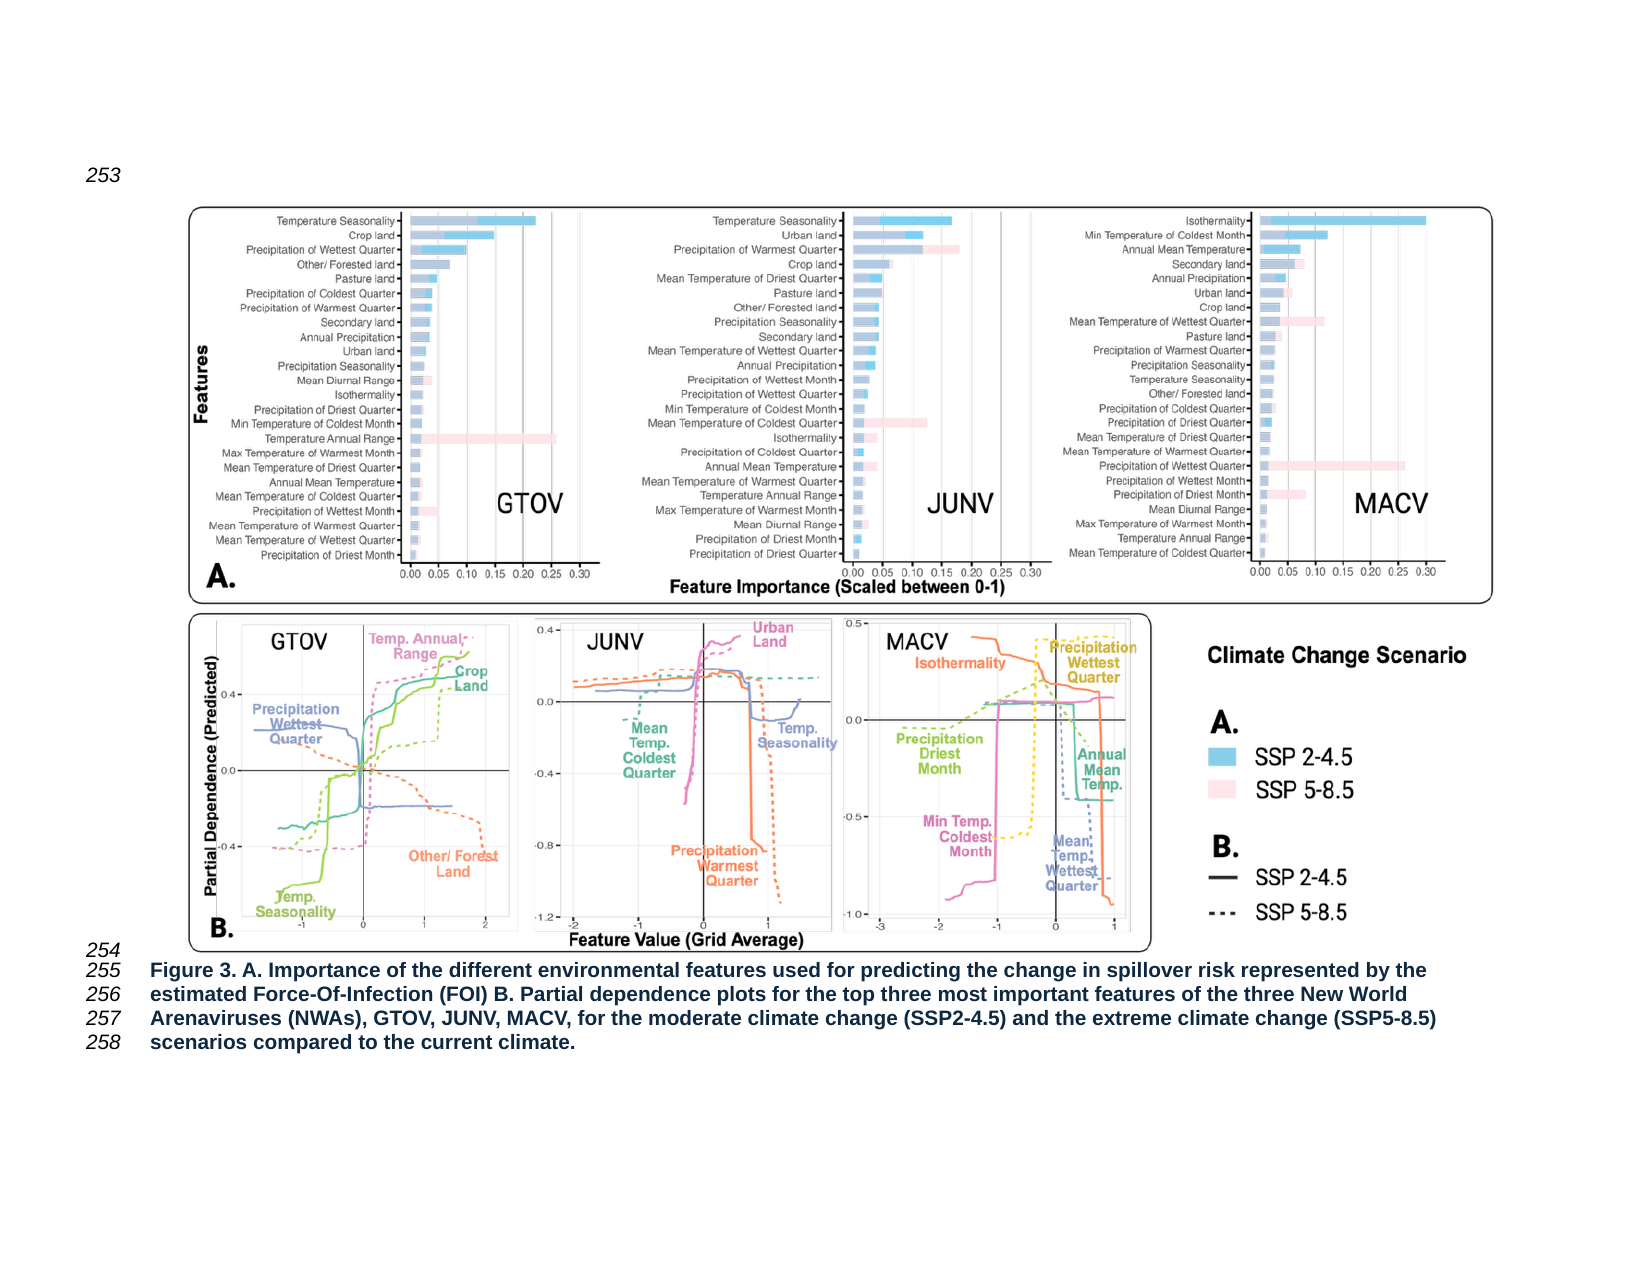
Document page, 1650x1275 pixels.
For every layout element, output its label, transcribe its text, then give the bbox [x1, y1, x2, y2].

text Figure 3. A. Importance of the different environmental features used for predicting the change in spillover risk represented by the estimated Force-Of-Infection (FOI) B. Partial dependence plots for the top three most important features of the three New World Arenaviruses (NWAs), GTOV, JUNV, MACV, for the moderate climate change (SSP2-4.5) and the extreme climate change (SSP5-8.5) scenarios compared to the current climate. [150, 958, 1500, 1054]
picture [180, 201, 1503, 958]
